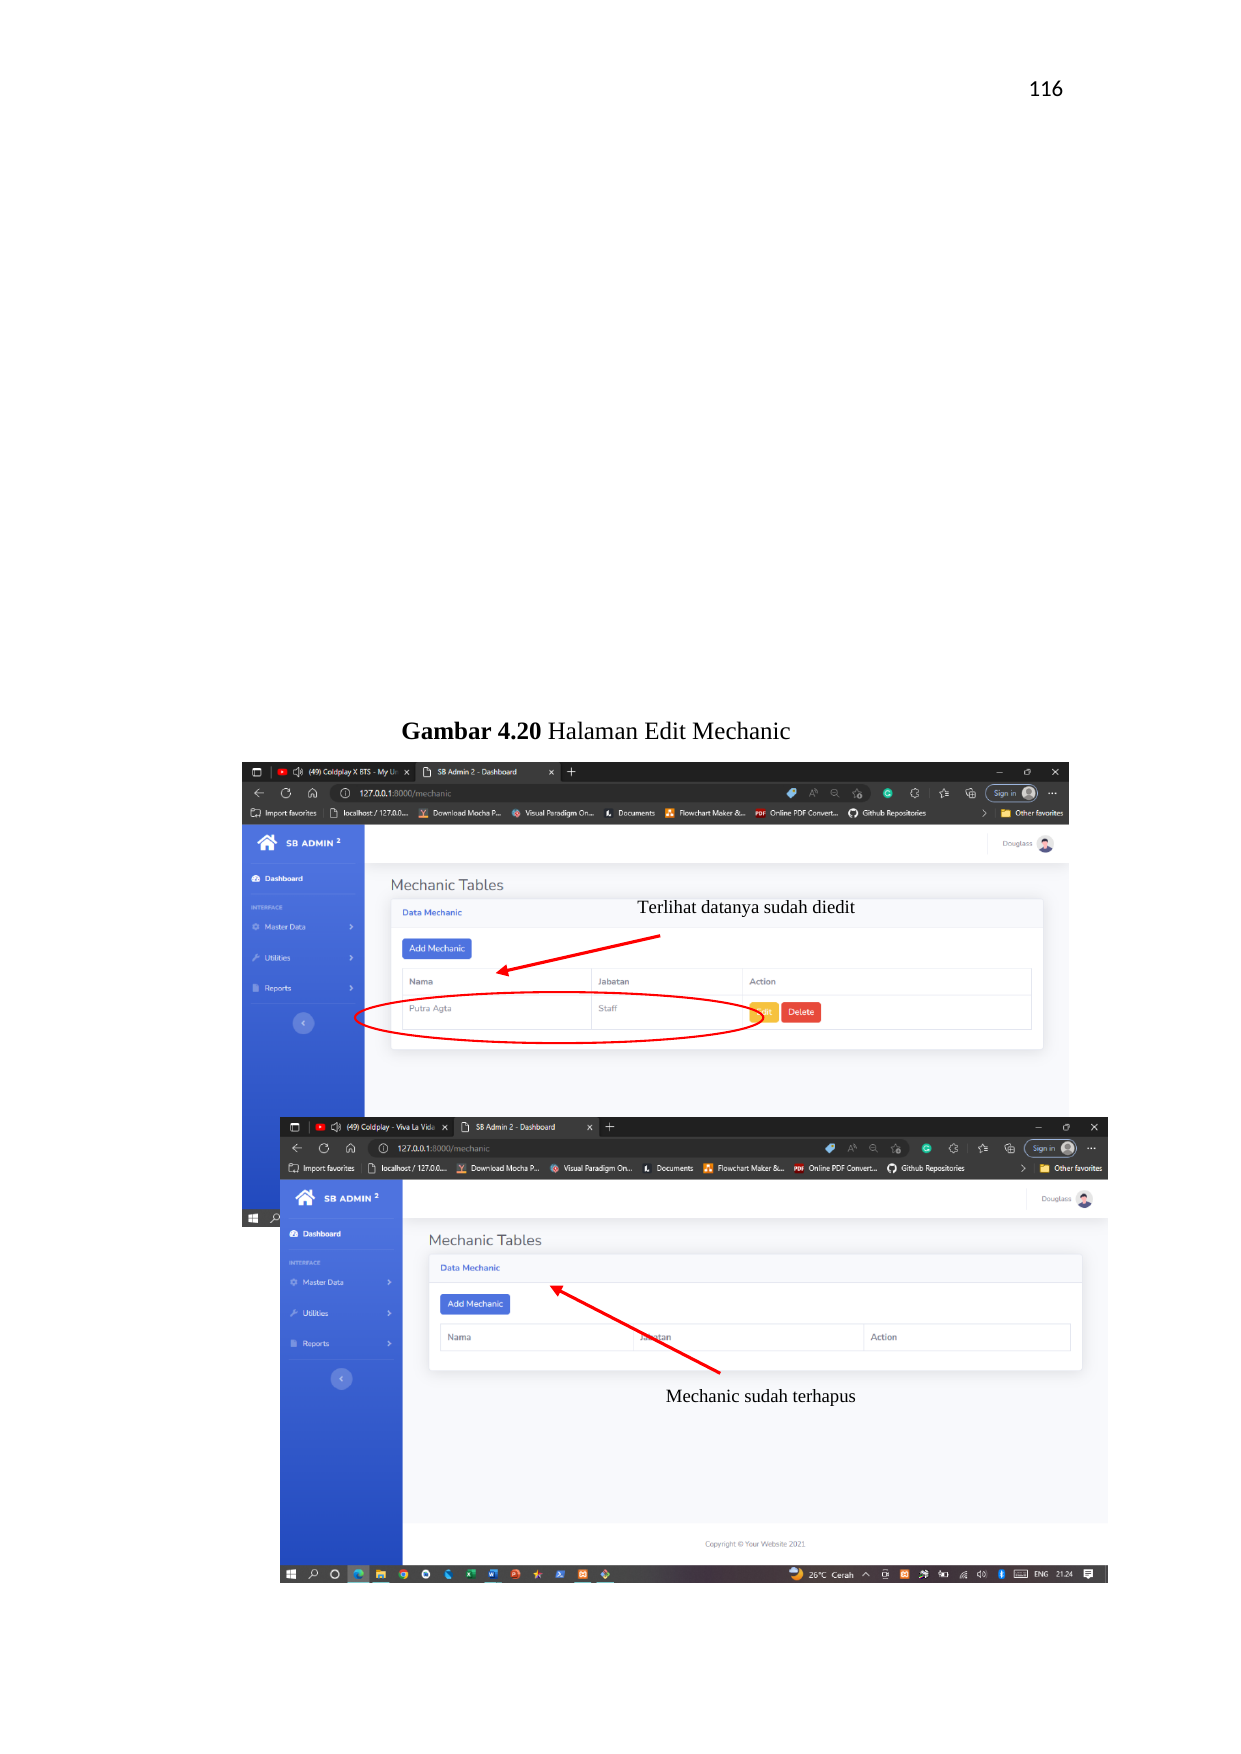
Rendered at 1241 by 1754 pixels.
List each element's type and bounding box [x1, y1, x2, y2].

picture [242, 762, 1108, 1583]
